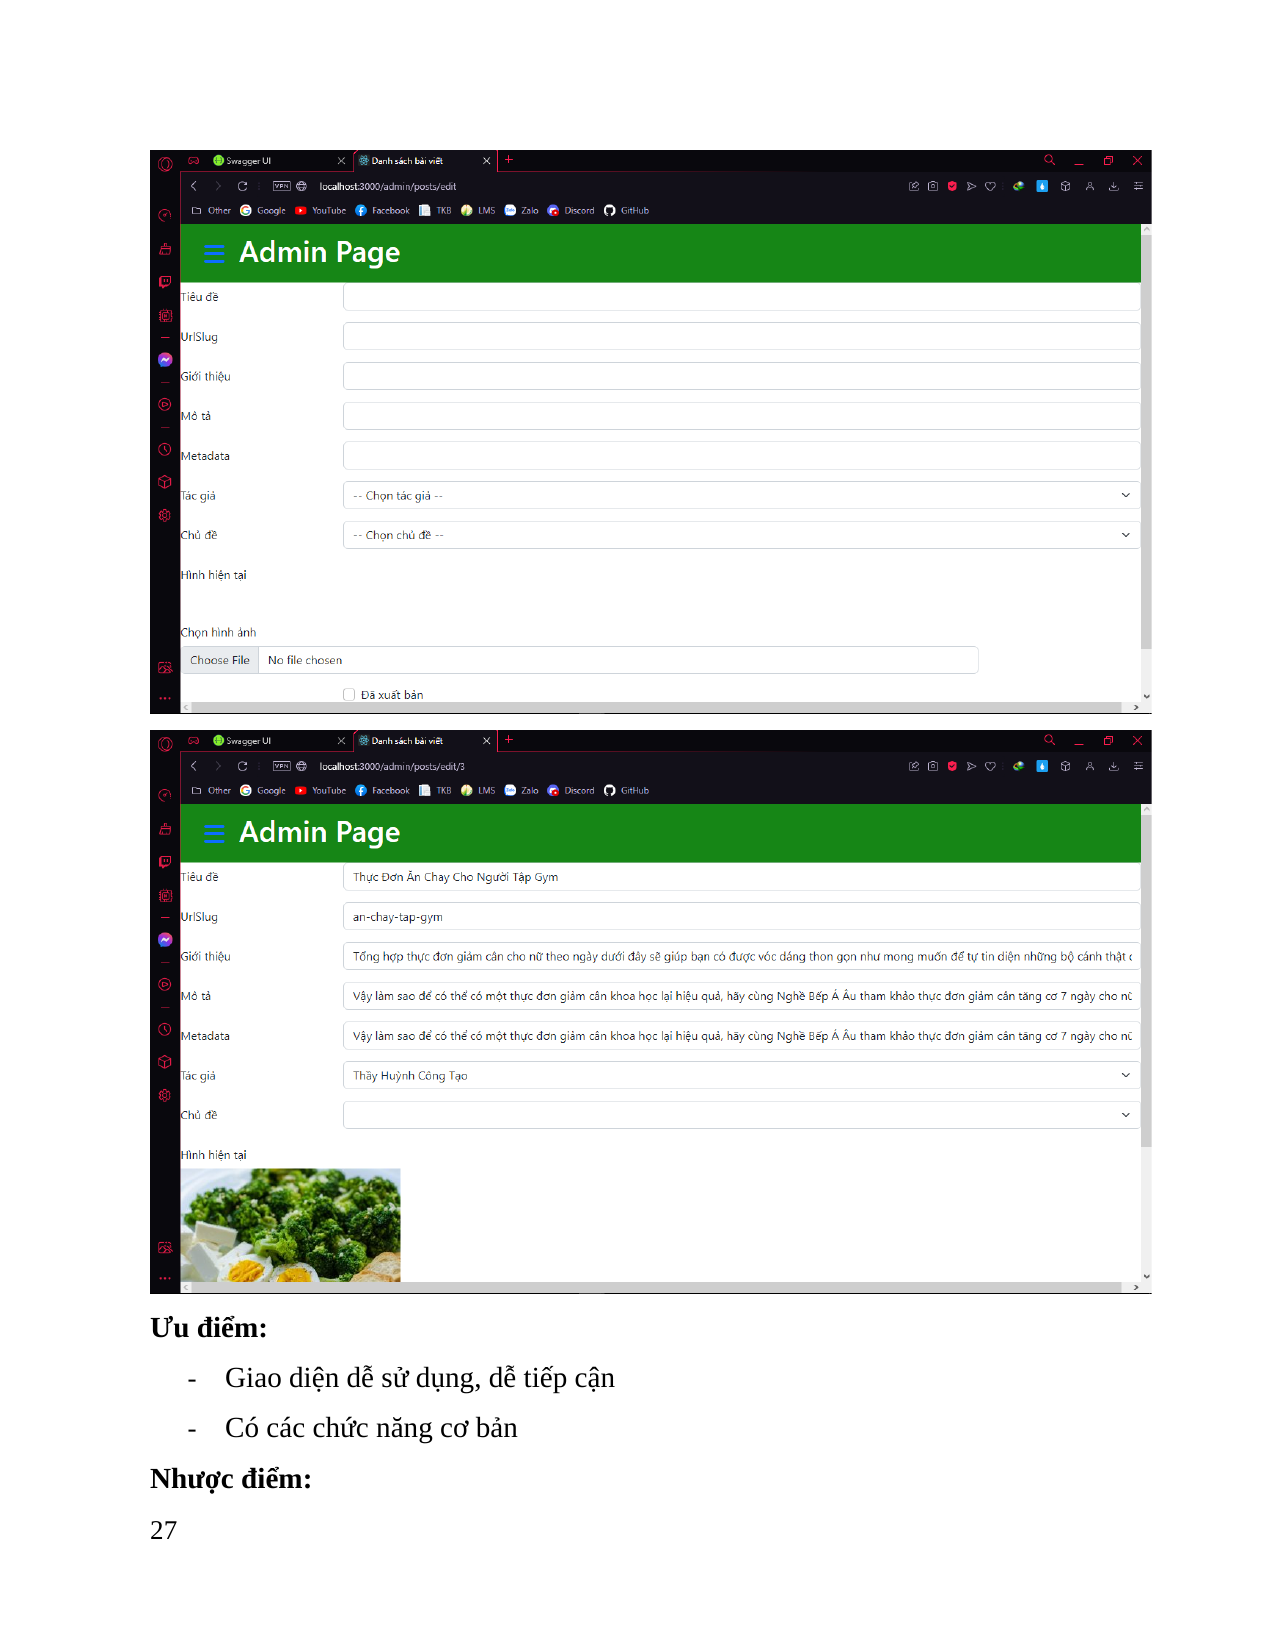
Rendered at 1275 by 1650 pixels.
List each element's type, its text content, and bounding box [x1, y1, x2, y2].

list Có các chức năng cơ bản [187, 1411, 1152, 1444]
picture [150, 150, 1152, 714]
picture [150, 730, 1152, 1294]
list Giao diện dễ sử dụng, dễ tiếp cận [187, 1360, 1152, 1394]
text Ưu điểm: [150, 1310, 1152, 1343]
text Nhược điểm: [150, 1461, 1152, 1494]
